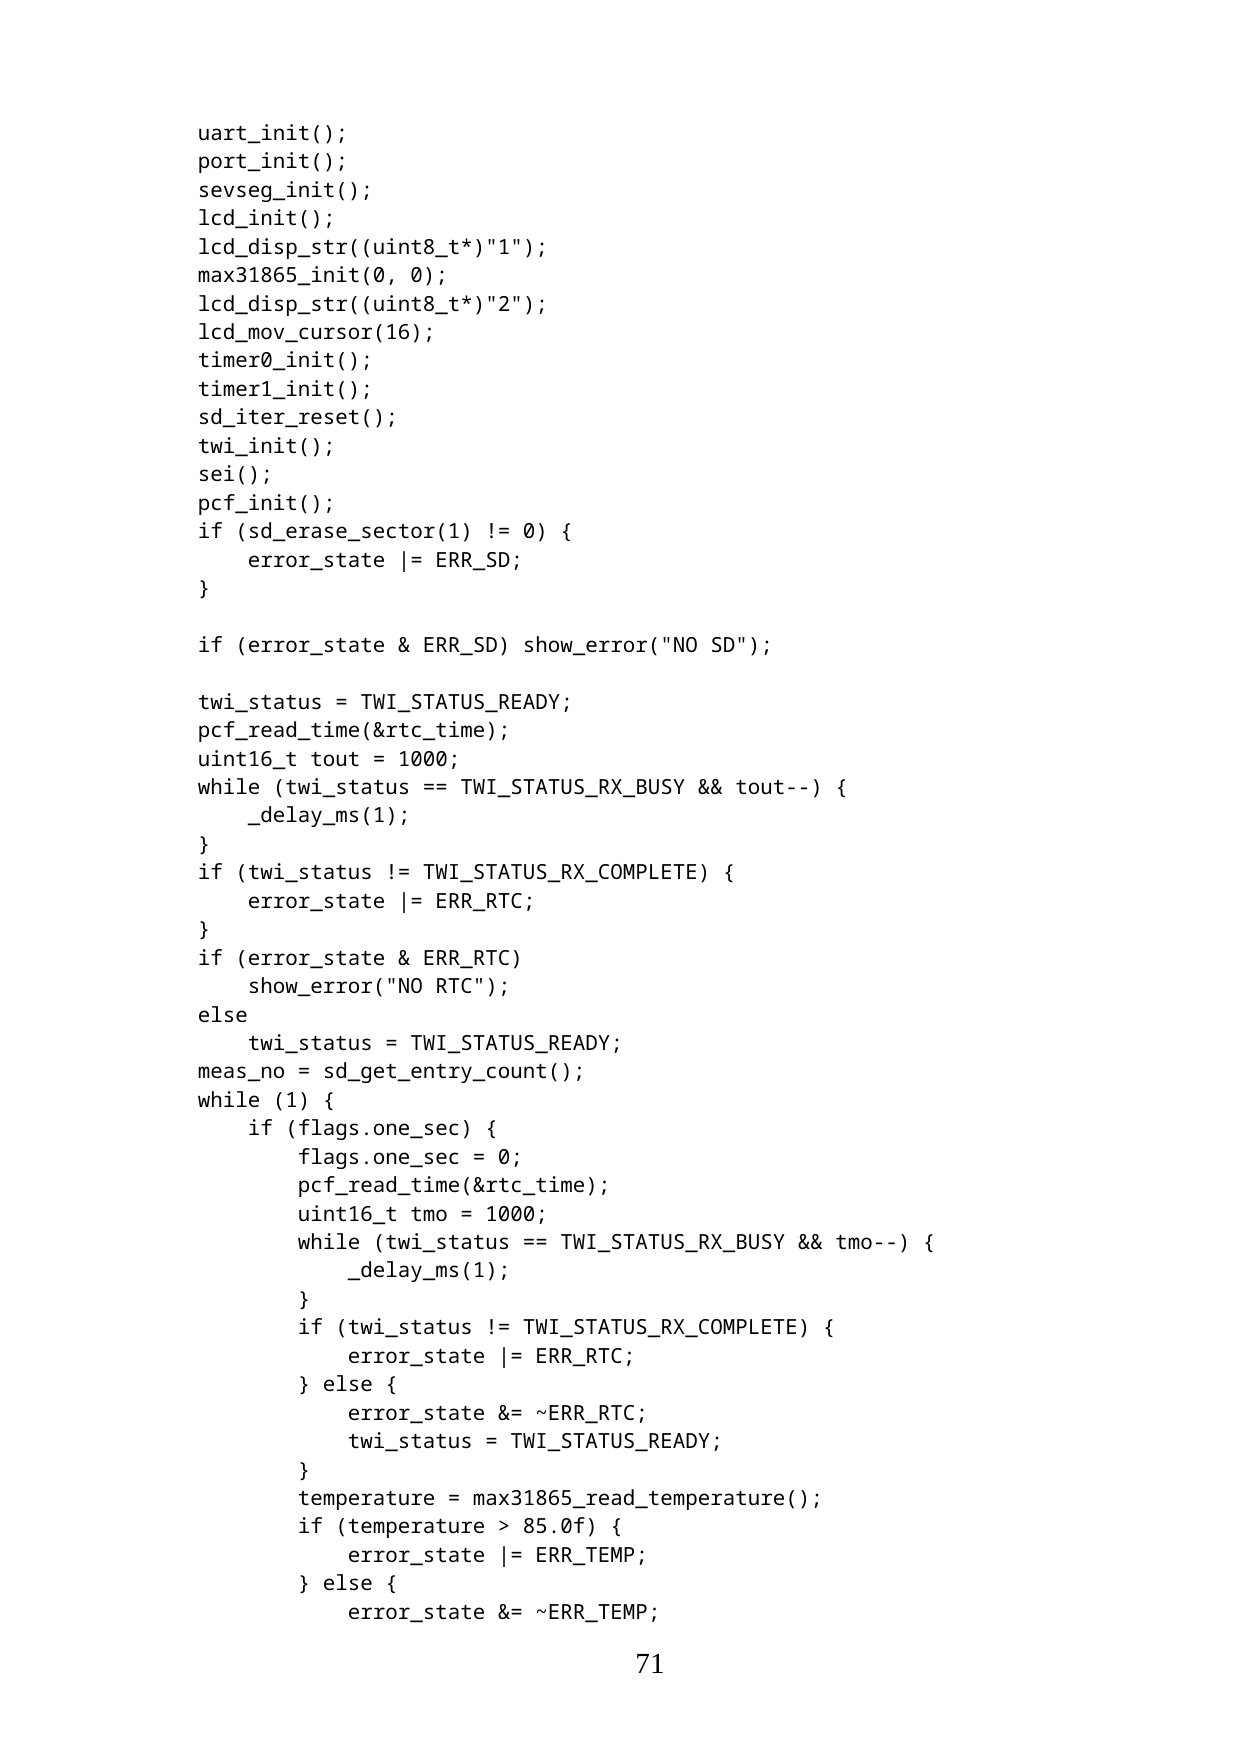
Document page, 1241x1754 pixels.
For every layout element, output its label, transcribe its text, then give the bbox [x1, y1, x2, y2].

text error_state |= ERR_TEMP; [148, 1540, 1152, 1568]
text else [148, 1000, 1152, 1028]
text } [148, 914, 1152, 943]
text pcf_read_time(&rtc_time); [148, 1170, 1152, 1199]
text error_state &= ~ERR_TEMP; [148, 1597, 1152, 1625]
text twi_status = TWI_STATUS_READY; [148, 1426, 1152, 1455]
text max31865_init(0, 0); [148, 260, 1152, 289]
text sd_iter_reset(); [148, 402, 1152, 431]
text lcd_mov_cursor(16); [148, 317, 1152, 346]
text error_state |= ERR_SD; [148, 545, 1152, 573]
text lcd_disp_str((uint8_t*)"2"); [148, 289, 1152, 317]
text } [148, 1455, 1152, 1483]
text error_state &= ~ERR_RTC; [148, 1398, 1152, 1426]
text timer1_init(); [148, 374, 1152, 402]
text pcf_read_time(&rtc_time); [148, 715, 1152, 744]
text if (twi_status != TWI_STATUS_RX_COMPLETE) { [148, 857, 1152, 886]
text } [148, 829, 1152, 857]
text uint16_t tout = 1000; [148, 744, 1152, 772]
text if (twi_status != TWI_STATUS_RX_COMPLETE) { [148, 1312, 1152, 1341]
text meas_no = sd_get_entry_count(); [148, 1057, 1152, 1085]
text } else { [148, 1568, 1152, 1597]
text } else { [148, 1369, 1152, 1398]
text flags.one_sec = 0; [148, 1142, 1152, 1170]
text lcd_disp_str((uint8_t*)"1"); [148, 232, 1152, 260]
text uart_init(); [148, 118, 1152, 147]
text if (error_state & ERR_RTC) [148, 943, 1152, 971]
text while (1) { [148, 1085, 1152, 1113]
text while (twi_status == TWI_STATUS_RX_BUSY && tmo--) { [148, 1227, 1152, 1256]
text lcd_init(); [148, 203, 1152, 232]
text twi_status = TWI_STATUS_READY; [148, 687, 1152, 715]
text pcf_init(); [148, 488, 1152, 516]
text twi_status = TWI_STATUS_READY; [148, 1028, 1152, 1057]
text sei(); [148, 459, 1152, 488]
text port_init(); [148, 147, 1152, 175]
text _delay_ms(1); [148, 1256, 1152, 1284]
text temperature = max31865_read_temperature(); [148, 1483, 1152, 1512]
text if (sd_erase_sector(1) != 0) { [148, 516, 1152, 545]
text } [148, 573, 1152, 602]
text sevseg_init(); [148, 175, 1152, 203]
text error_state |= ERR_RTC; [148, 886, 1152, 914]
text while (twi_status == TWI_STATUS_RX_BUSY && tout--) { [148, 772, 1152, 801]
text if (flags.one_sec) { [148, 1113, 1152, 1142]
text if (error_state & ERR_SD) show_error("NO SD"); [148, 630, 1152, 658]
text if (temperature > 85.0f) { [148, 1512, 1152, 1540]
text } [148, 1284, 1152, 1312]
text error_state |= ERR_RTC; [148, 1341, 1152, 1369]
text timer0_init(); [148, 346, 1152, 374]
text uint16_t tmo = 1000; [148, 1199, 1152, 1227]
text _delay_ms(1); [148, 801, 1152, 829]
text twi_init(); [148, 431, 1152, 459]
text show_error("NO RTC"); [148, 971, 1152, 1000]
